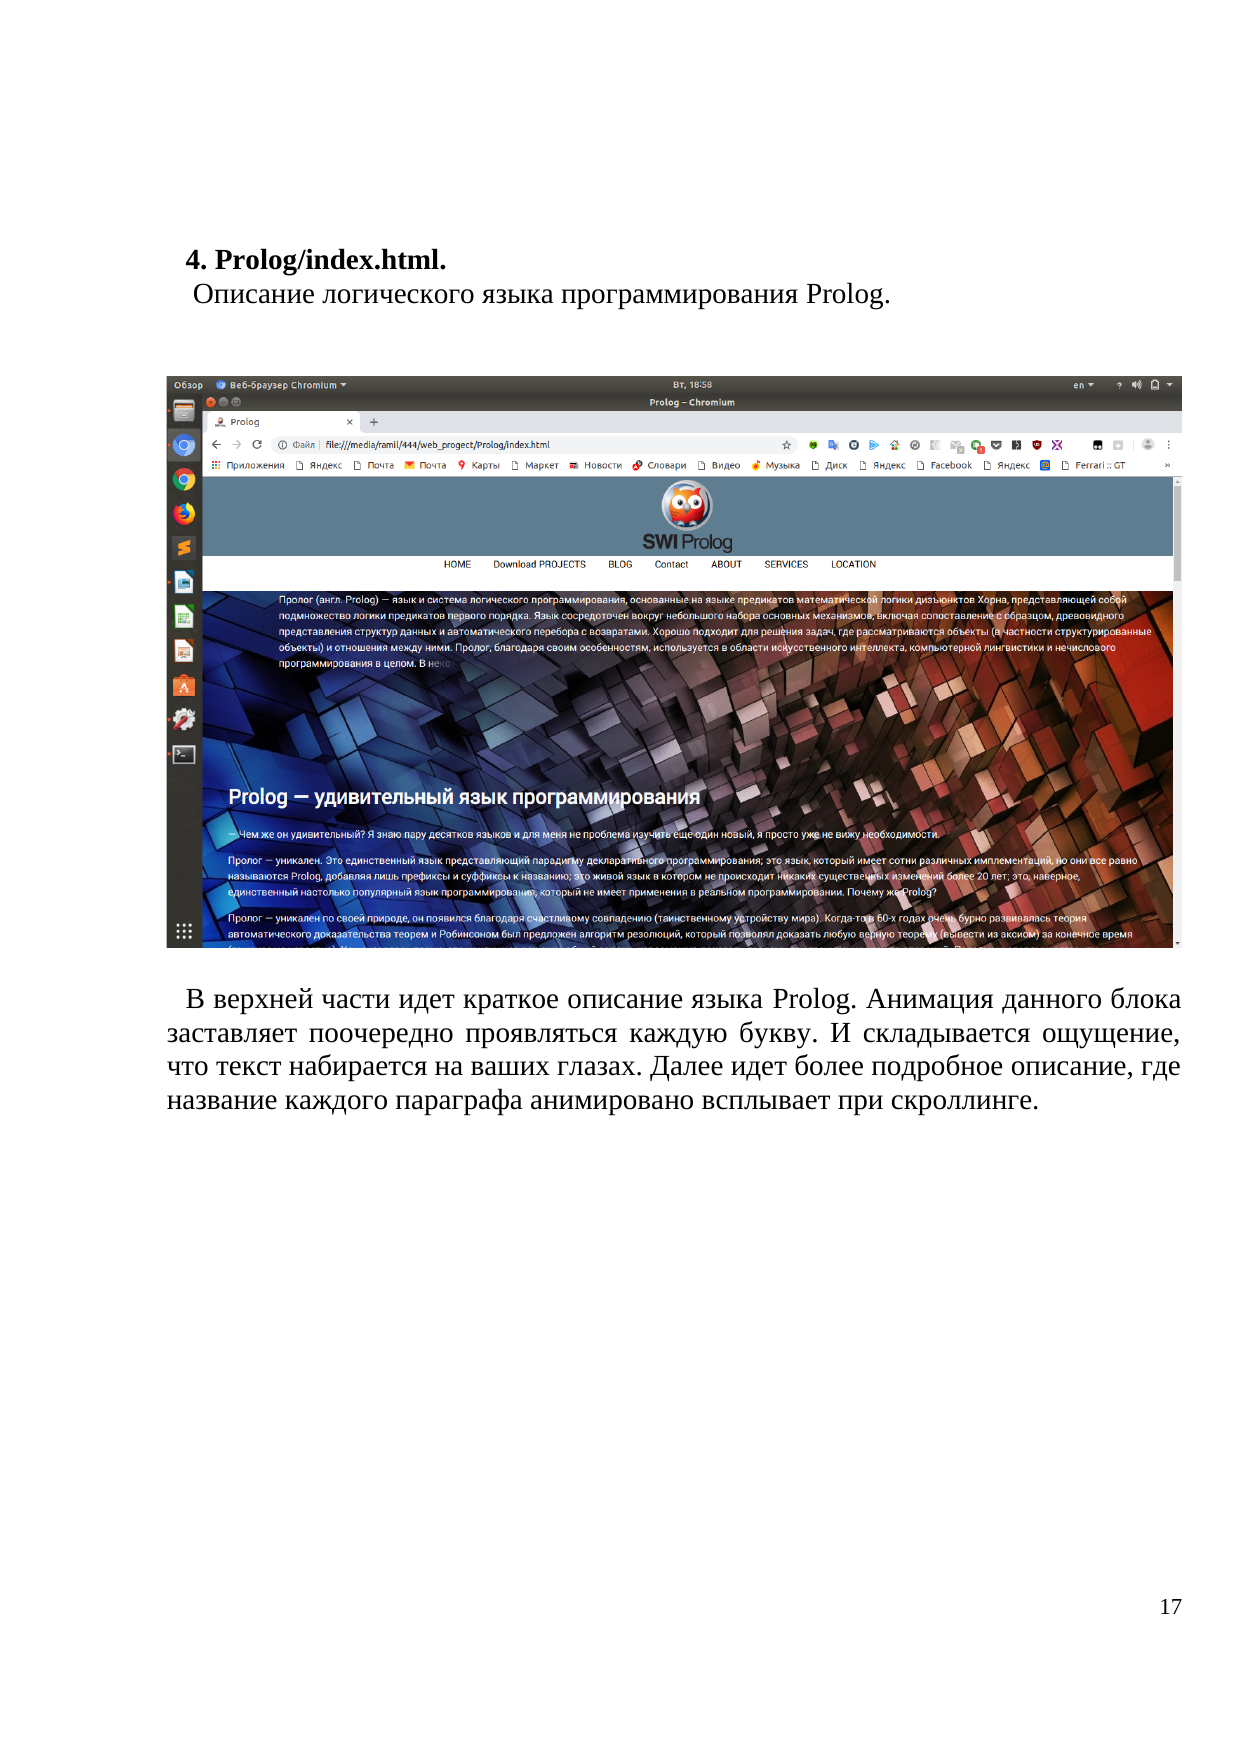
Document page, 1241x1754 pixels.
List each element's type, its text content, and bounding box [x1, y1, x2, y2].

picture [166, 376, 1182, 948]
text В верхней части идет краткое описание языка Prolog. Анимация данного блока заставляет поочередно проявляться каждую букву. И складывается ощущение, что текст набирается на ваших глазах. Далее идет более подробное описание, где название каждого параграфа анимировано всплывает при скроллинге. [167, 981, 1182, 1116]
text Описание логического языка программирования Prolog. [167, 276, 1182, 309]
text 4. Prolog/index.html. [167, 242, 1182, 276]
